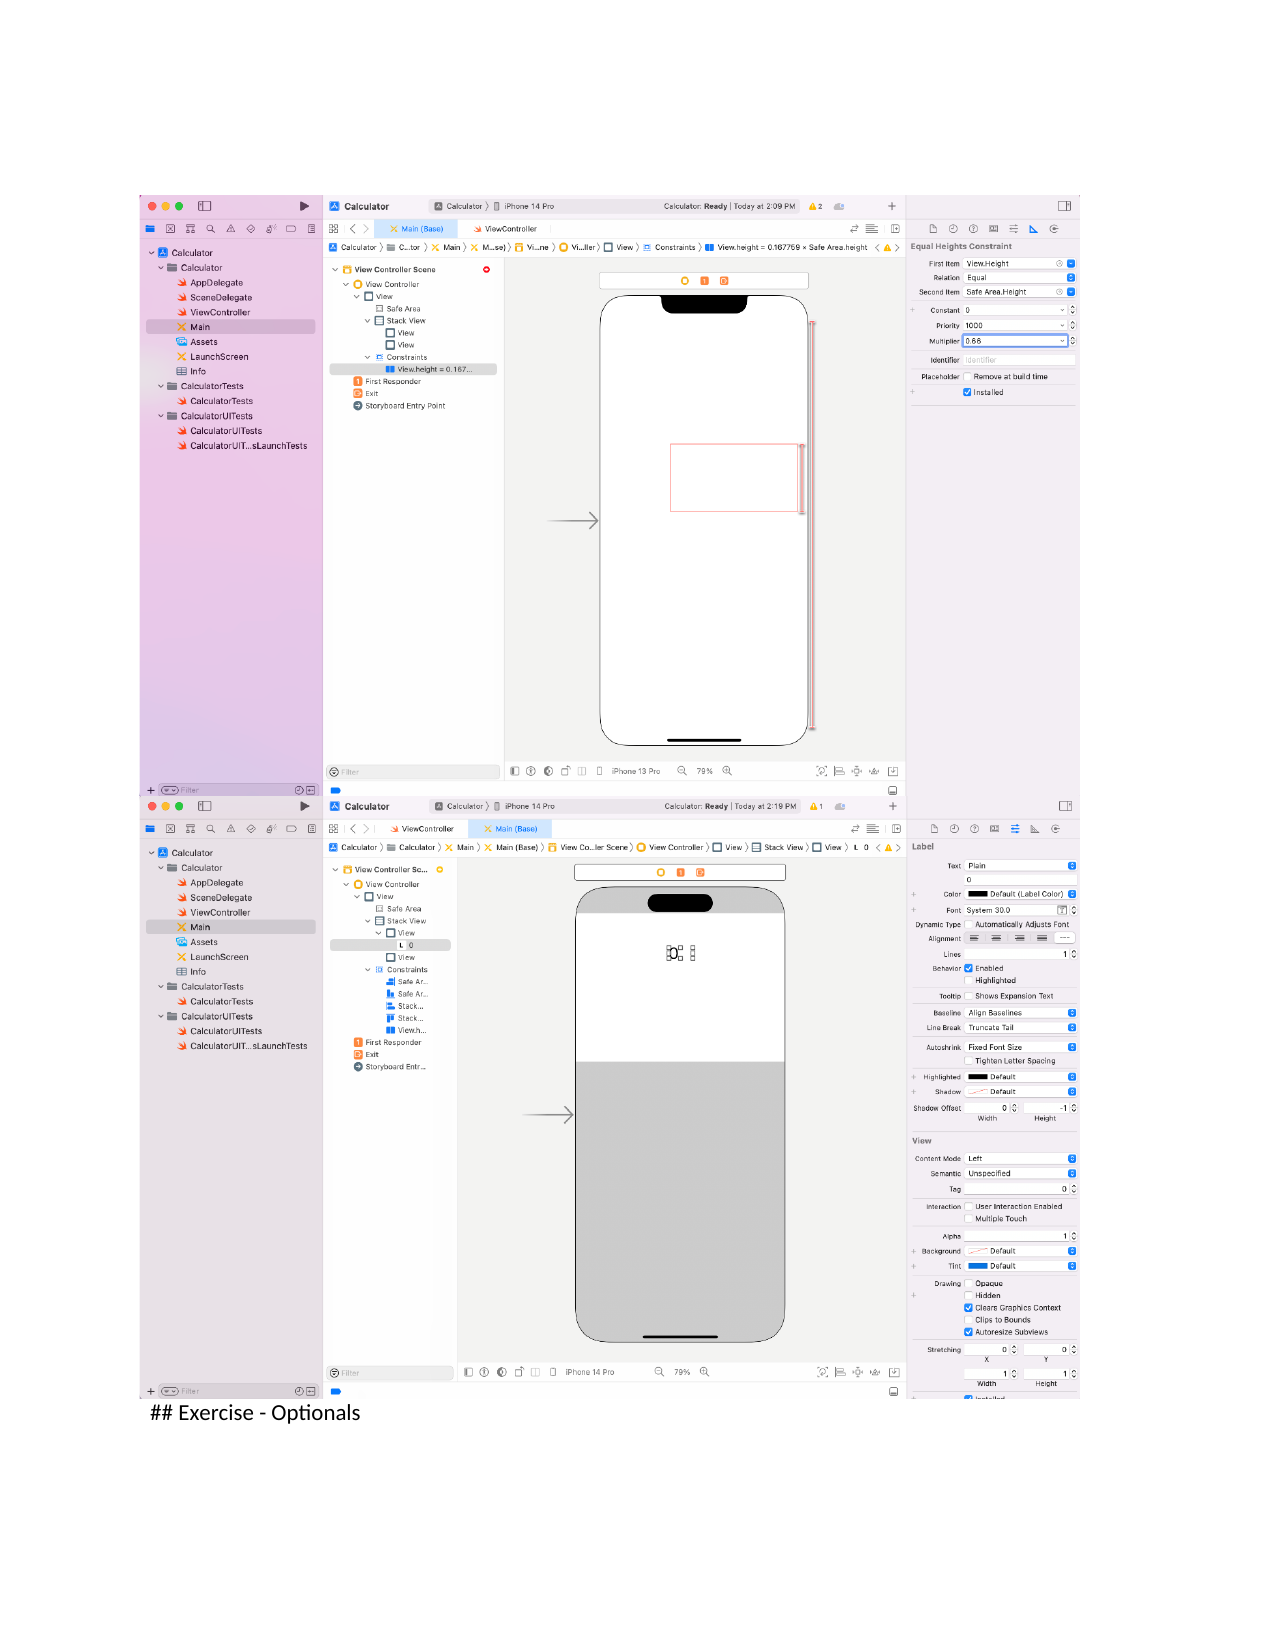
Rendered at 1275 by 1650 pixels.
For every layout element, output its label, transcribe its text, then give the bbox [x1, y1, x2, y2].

text ## Exercise - Optionals [150, 1398, 1137, 1426]
picture [139, 195, 1080, 1399]
